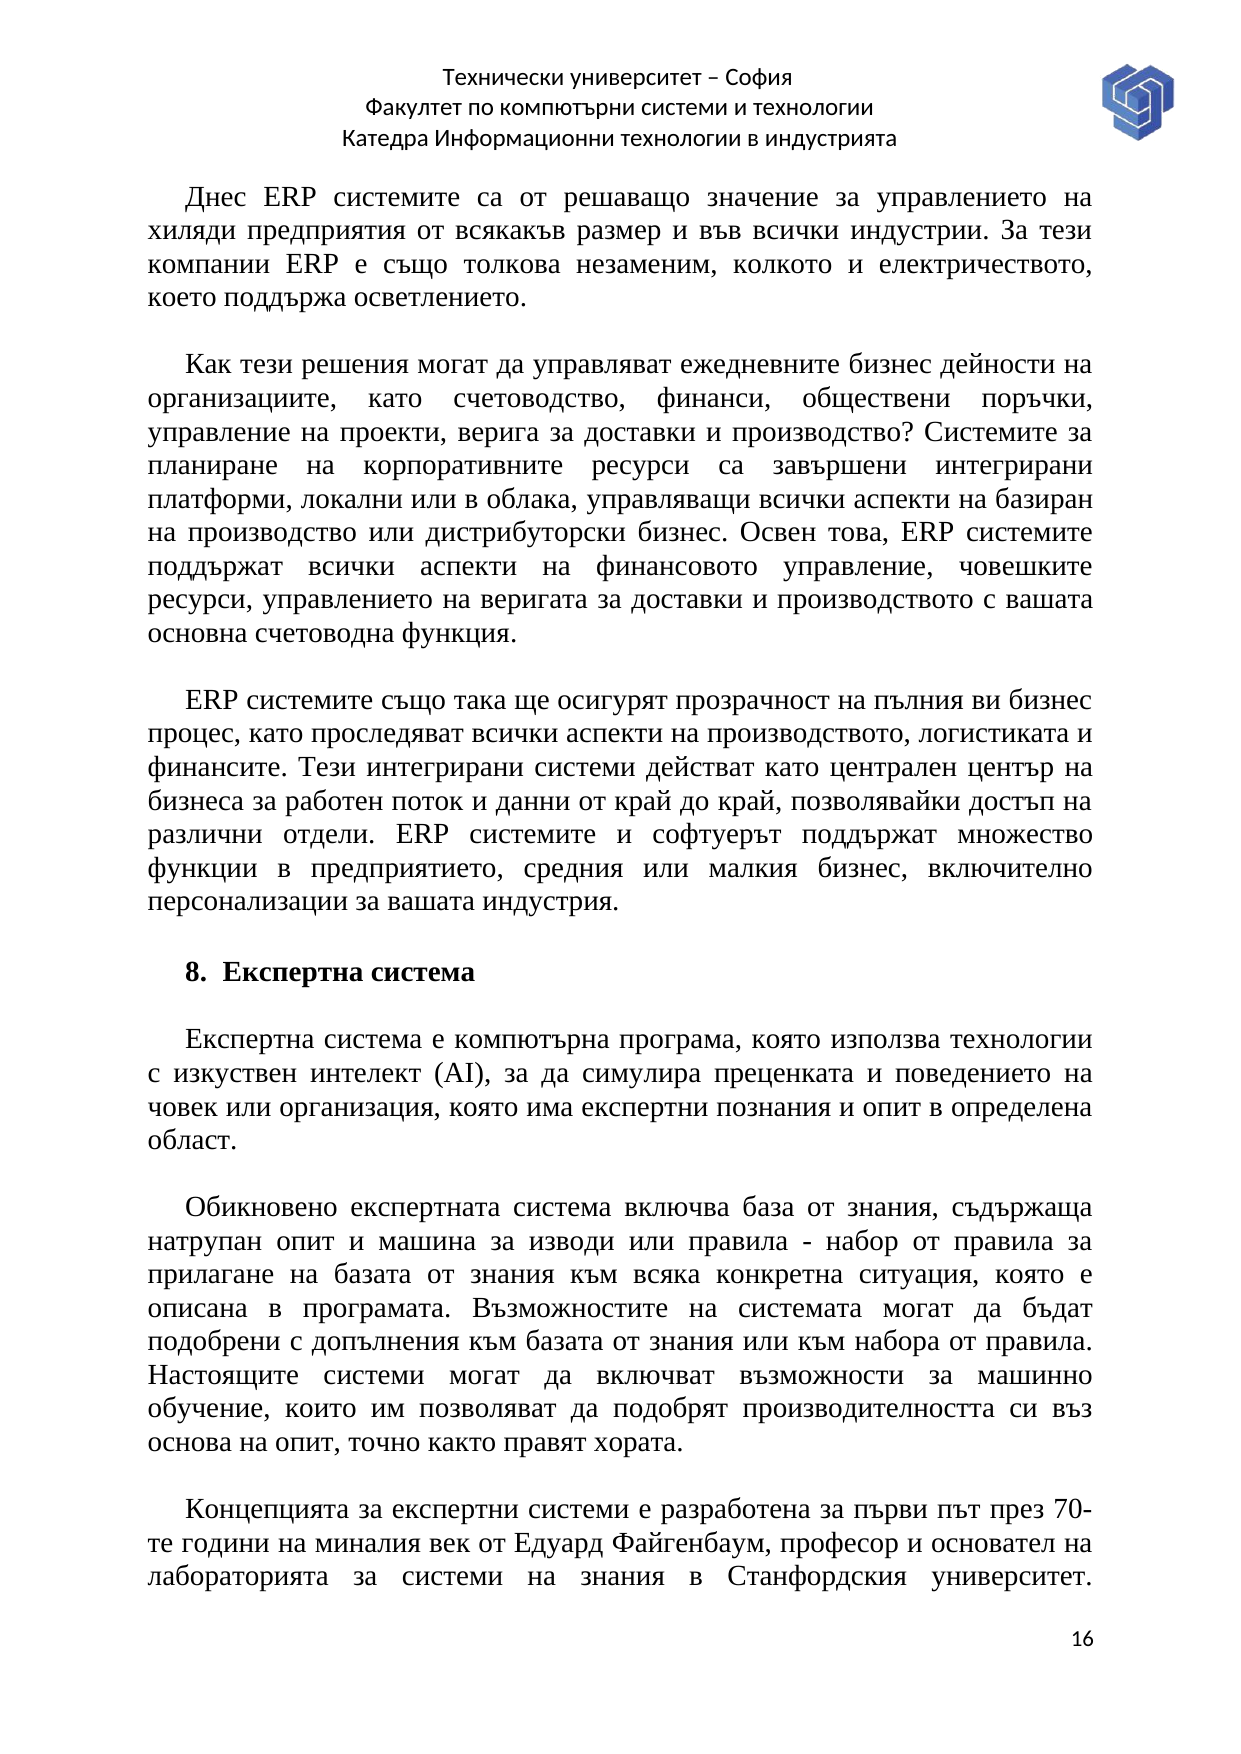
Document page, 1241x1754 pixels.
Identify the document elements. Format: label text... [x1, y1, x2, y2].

text Обикновено експертната система включва база от знания, съдържаща натрупан опит и машина за изводи или правила - набор от правила за прилагане на базата от знания към всяка конкретна ситуация, която е описана в програмата. Възможностите на системата могат да бъдат подобрени с допълнения към базата от знания или към набора от правила. Настоящите системи могат да включват възможности за машинно обучение, които им позволяват да подобрят производителността си въз основа на опит, точно както правят хората. [147, 1189, 1094, 1458]
subtitle Експертна система [185, 954, 1094, 988]
text ERP системите също така ще осигурят прозрачност на пълния ви бизнес процес, като проследяват всички аспекти на производството, логистиката и финансите. Тези интегрирани системи действат като централен център на бизнеса за работен поток и данни от край до край, позволявайки достъп на различни отдели. ERP системите и софтуерът поддържат множество функции в предприятието, средния или малкия бизнес, включително персонализации за вашата индустрия. [147, 682, 1094, 917]
text Днес ERP системите са от решаващо значение за управлението на хиляди предприятия от всякакъв размер и във всички индустрии. За тези компании ERP е също толкова незаменим, колкото и електричеството, което поддържа осветлението. [147, 179, 1094, 313]
picture [1092, 56, 1184, 148]
text Как тези решения могат да управляват ежедневните бизнес дейности на организациите, като счетоводство, финанси, обществени поръчки, управление на проекти, верига за доставки и производство? Системите за планиране на корпоративните ресурси са завършени интегрирани платформи, локални или в облака, управляващи всички аспекти на базиран на производство или дистрибуторски бизнес. Освен това, ERP системите поддържат всички аспекти на финансовото управление, човешките ресурси, управлението на веригата за доставки и производството с вашата основна счетоводна функция. [147, 347, 1094, 648]
text Експертна система е компютърна програма, която използва технологии с изкуствен интелект (AI), за да симулира преценката и поведението на човек или организация, която има експертни познания и опит в определена област. [147, 1022, 1094, 1156]
